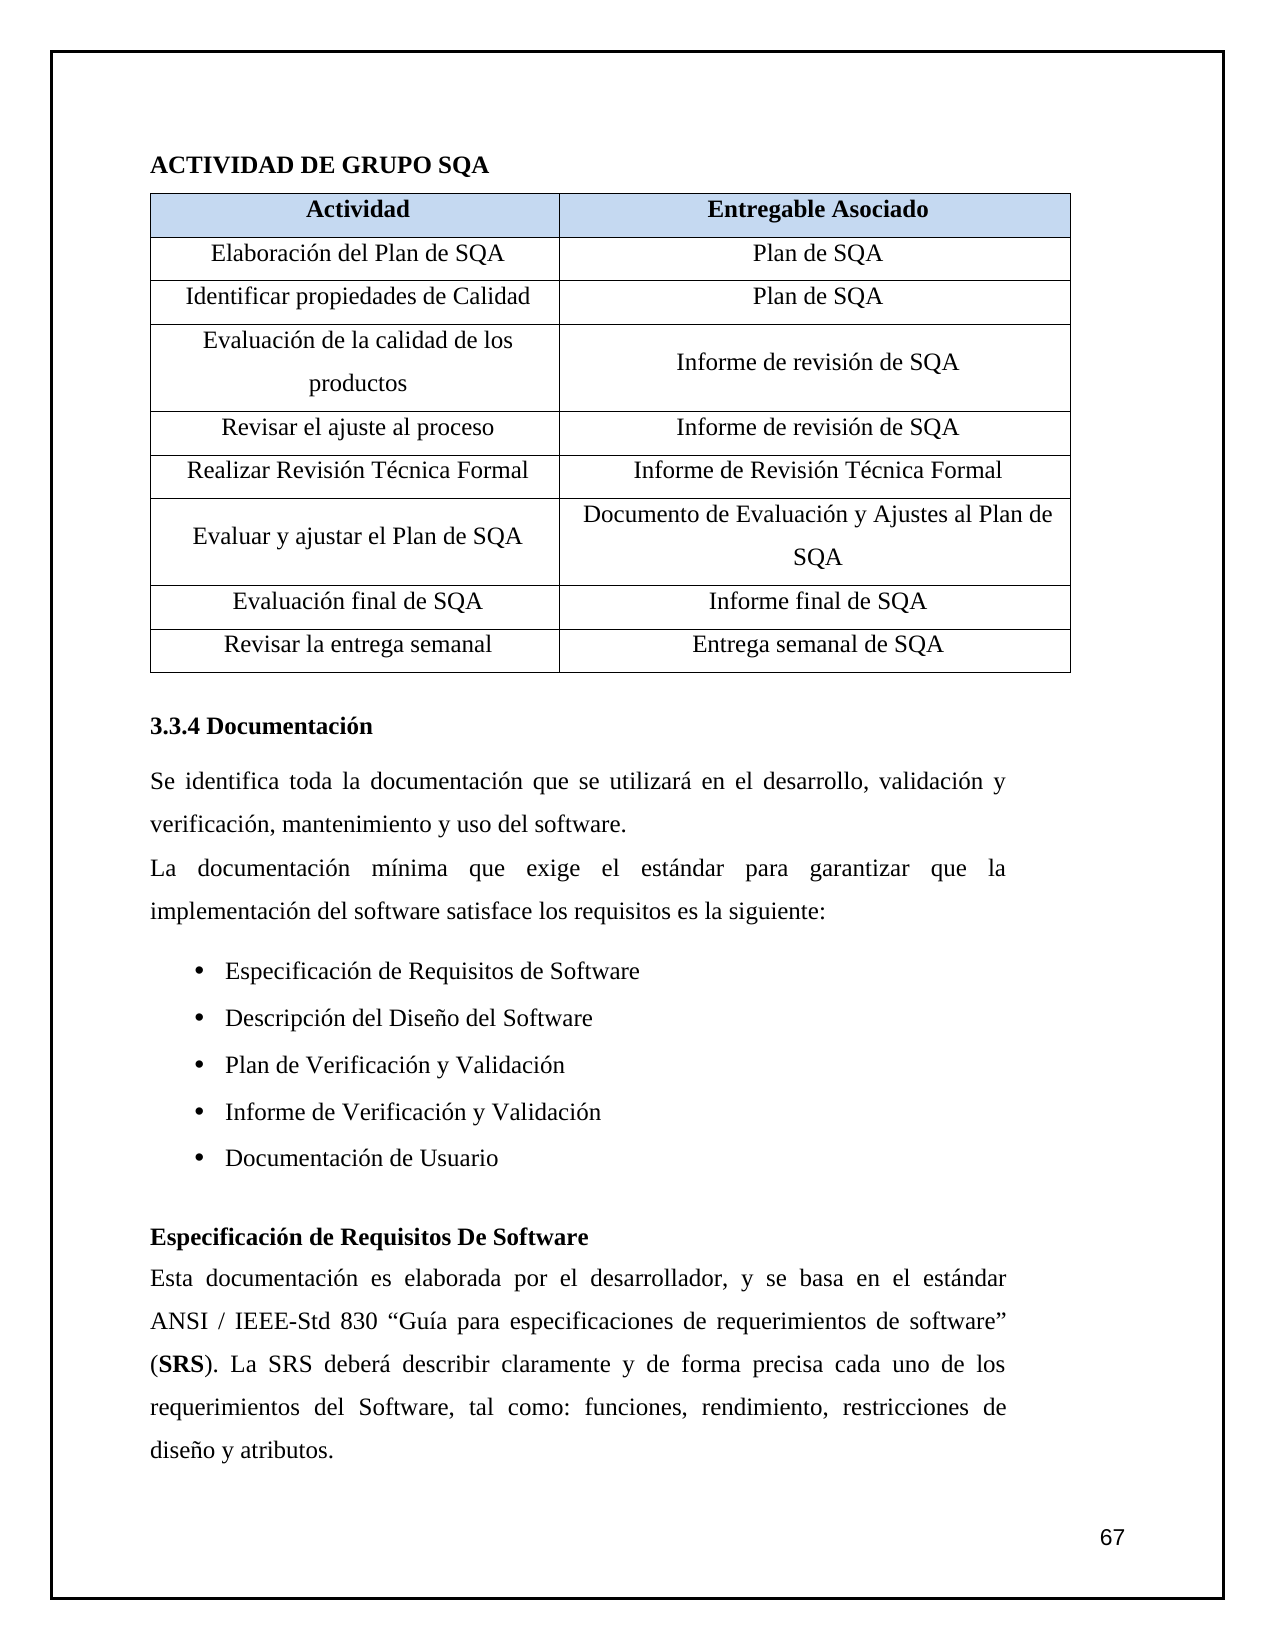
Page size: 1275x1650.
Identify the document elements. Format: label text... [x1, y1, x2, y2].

text La documentación mínima que exige el estándar para garantizar que la implementación del software satisface los requisitos es la siguiente: [150, 853, 1007, 924]
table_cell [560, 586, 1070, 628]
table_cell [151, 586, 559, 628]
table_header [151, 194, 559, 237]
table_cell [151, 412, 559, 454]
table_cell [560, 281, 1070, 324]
list Descripción del Diseño del Software [194, 1001, 1007, 1032]
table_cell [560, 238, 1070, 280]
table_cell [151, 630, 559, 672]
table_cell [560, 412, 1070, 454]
list Informe de Verificación y Validación [194, 1094, 1007, 1126]
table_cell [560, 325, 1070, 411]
list Plan de Verificación y Validación [194, 1048, 1007, 1079]
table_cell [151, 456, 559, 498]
list Especificación de Requisitos de Software [194, 954, 1007, 985]
subtitle Especificación de Requisitos De Software [150, 1222, 1125, 1250]
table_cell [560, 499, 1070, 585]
text ACTIVIDAD DE GRUPO SQA [150, 150, 1125, 179]
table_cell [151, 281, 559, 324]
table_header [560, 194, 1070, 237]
text Se identifica toda la documentación que se utilizará en el desarrollo, validación y verificación, mantenimiento y uso del software. [150, 766, 1007, 838]
subtitle 3.3.4 Documentación [150, 711, 1125, 739]
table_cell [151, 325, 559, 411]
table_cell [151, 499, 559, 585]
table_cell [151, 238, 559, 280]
text Esta documentación es elaborada por el desarrollador, y se basa en el estándar ANSI / IEEE-Std 830 “Guía para especificaciones de requerimientos de software” (SRS). La SRS deberá describir claramente y de forma precisa cada uno de los requerimientos del Software, tal como: funciones, rendimiento, restricciones de diseño y atributos. [150, 1263, 1007, 1464]
list Documentación de Usuario [194, 1141, 1125, 1173]
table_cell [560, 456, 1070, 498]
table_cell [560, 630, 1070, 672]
